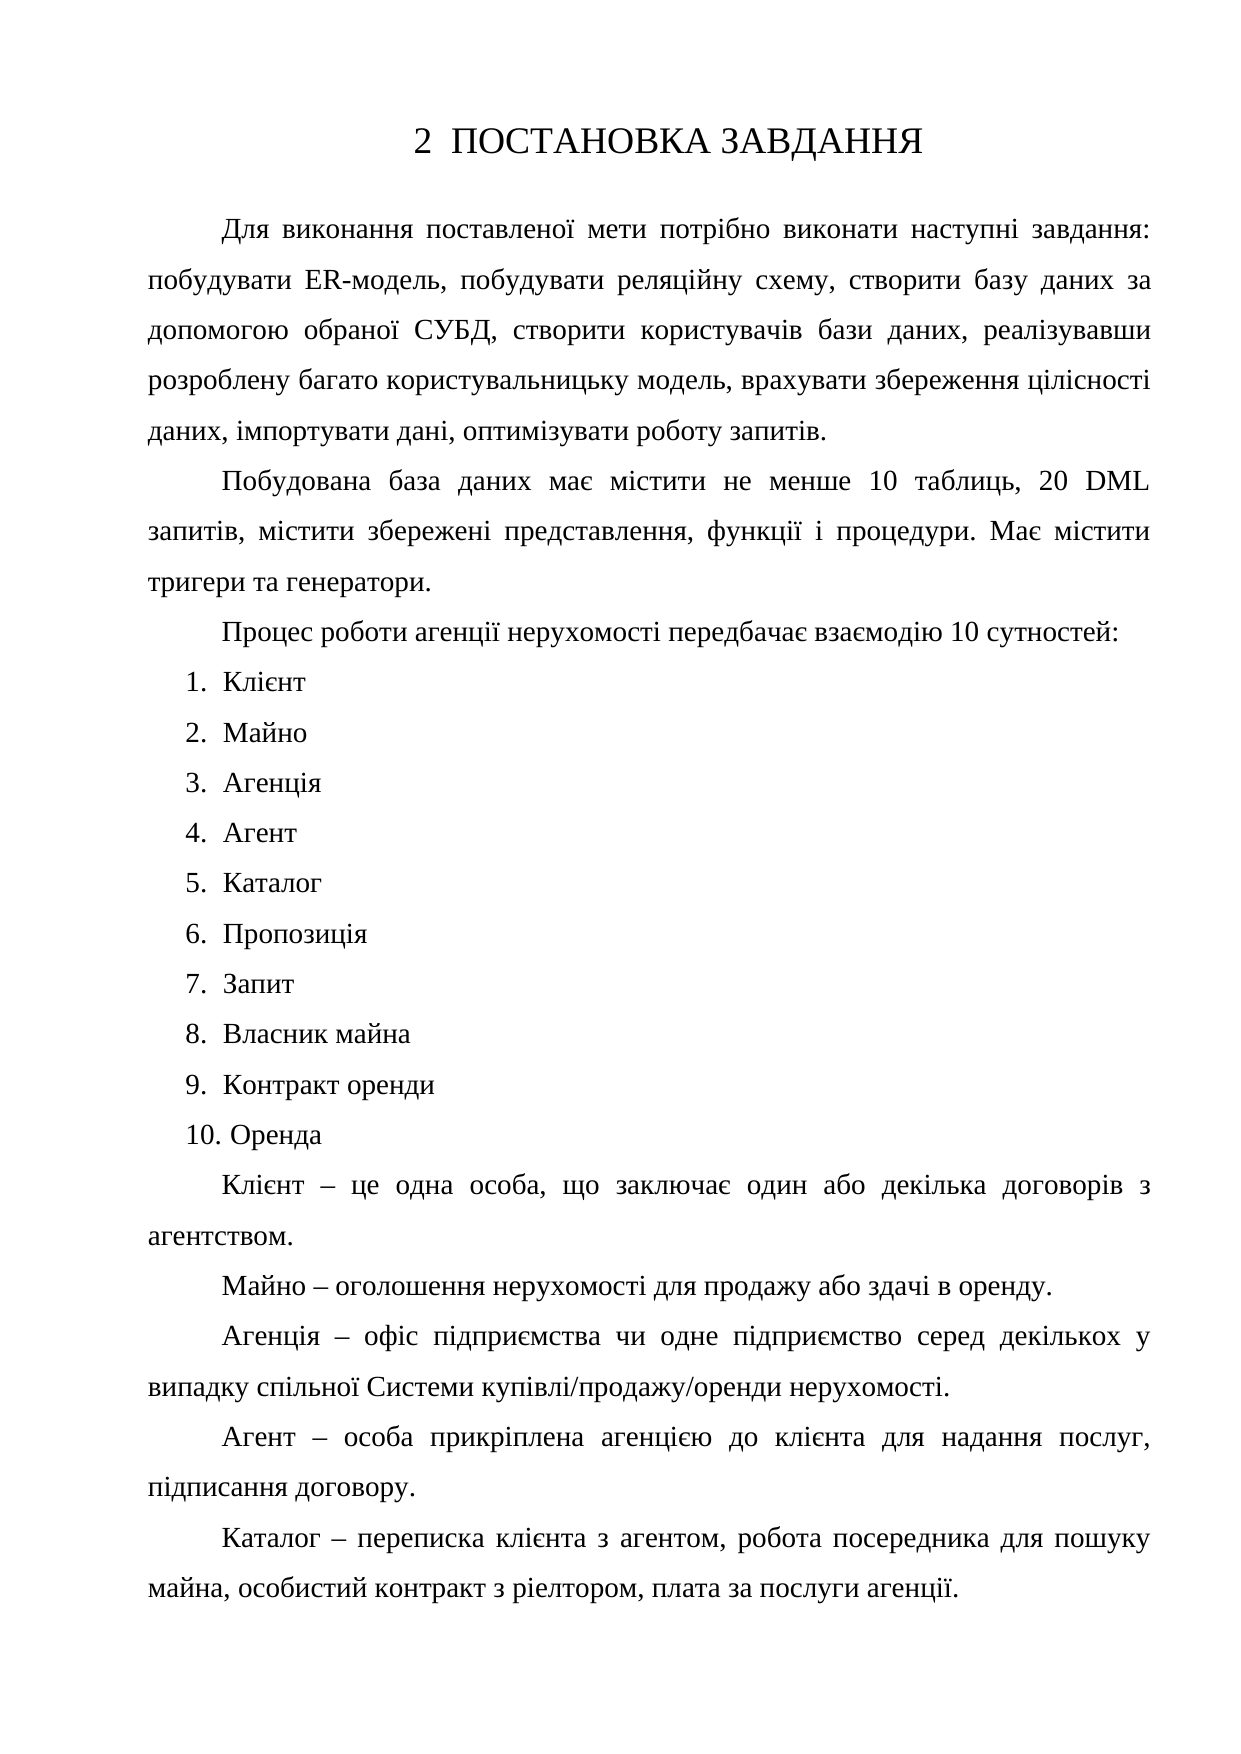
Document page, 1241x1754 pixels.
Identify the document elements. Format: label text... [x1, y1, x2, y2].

list Клієнт [185, 664, 1152, 698]
list Пропозиція [185, 916, 1152, 949]
list Контракт оренди [185, 1067, 1152, 1100]
list Запит [185, 966, 1152, 1000]
text Клієнт – це одна особа, що заключає один або декілька договорів з агентством. [148, 1167, 1152, 1251]
text Побудована база даних має містити не менше 10 таблиць, 20 DML запитів, містити збережені представлення, функції і процедури. Має містити тригери та генератори. [148, 463, 1152, 597]
text Агент – особа прикріплена агенцією до клієнта для надання послуг, підписання договору. [148, 1419, 1152, 1503]
text Агенція – офіс підприємства чи одне підприємство серед декількох у випадку спільної Системи купівлі/продажу/оренди нерухомості. [148, 1318, 1152, 1402]
text Каталог – переписка клієнта з агентом, робота посередника для пошуку майна, особистий контракт з ріелтором, плата за послуги агенції. [148, 1520, 1152, 1603]
text Майно – оголошення нерухомості для продажу або здачі в оренду. [148, 1268, 1152, 1302]
text Для виконання поставленої мети потрібно виконати наступні завдання: побудувати ER-модель, побудувати реляційну схему, створити базу даних за допомогою обраної СУБД, створити користувачів бази даних, реалізувавши розроблену багато користувальницьку модель, врахувати збереження цілісності даних, імпортувати дані, оптимізувати роботу запитів. [148, 212, 1152, 446]
list Агенція [185, 765, 1152, 798]
list Майно [185, 715, 1152, 748]
list Оренда [185, 1117, 1152, 1151]
text Процес роботи агенції нерухомості передбачає взаємодію 10 сутностей: [148, 614, 1152, 648]
list Каталог [185, 866, 1152, 899]
list Агент [185, 815, 1152, 849]
list Власник майна [185, 1017, 1152, 1050]
subtitle ПОСТАНОВКА ЗАВДАННЯ [185, 118, 1152, 161]
